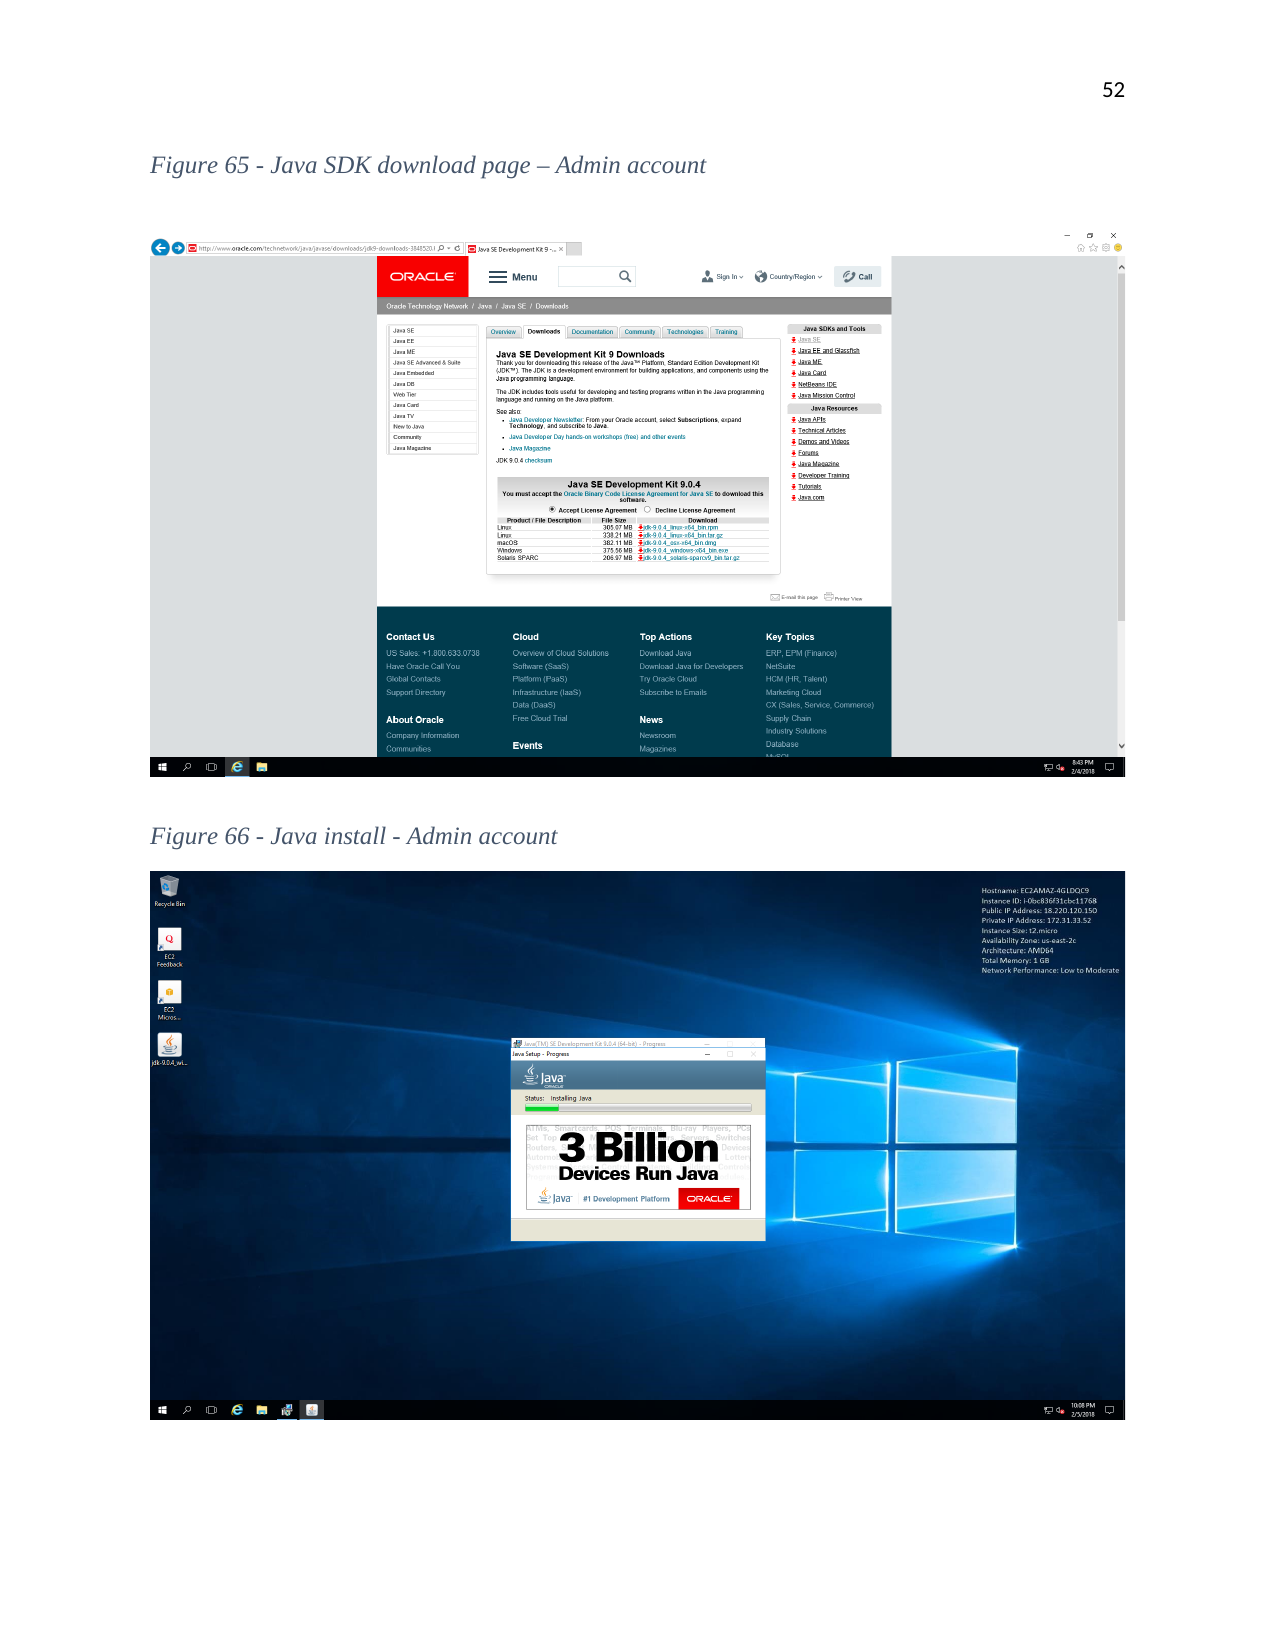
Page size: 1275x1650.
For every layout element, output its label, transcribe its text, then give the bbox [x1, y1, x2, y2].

text Figure 66 - Java install - Admin account [150, 821, 1125, 850]
picture [150, 228, 1125, 777]
picture [150, 871, 1125, 1420]
text Figure 65 - Java SDK download page – Admin account [150, 150, 1125, 179]
